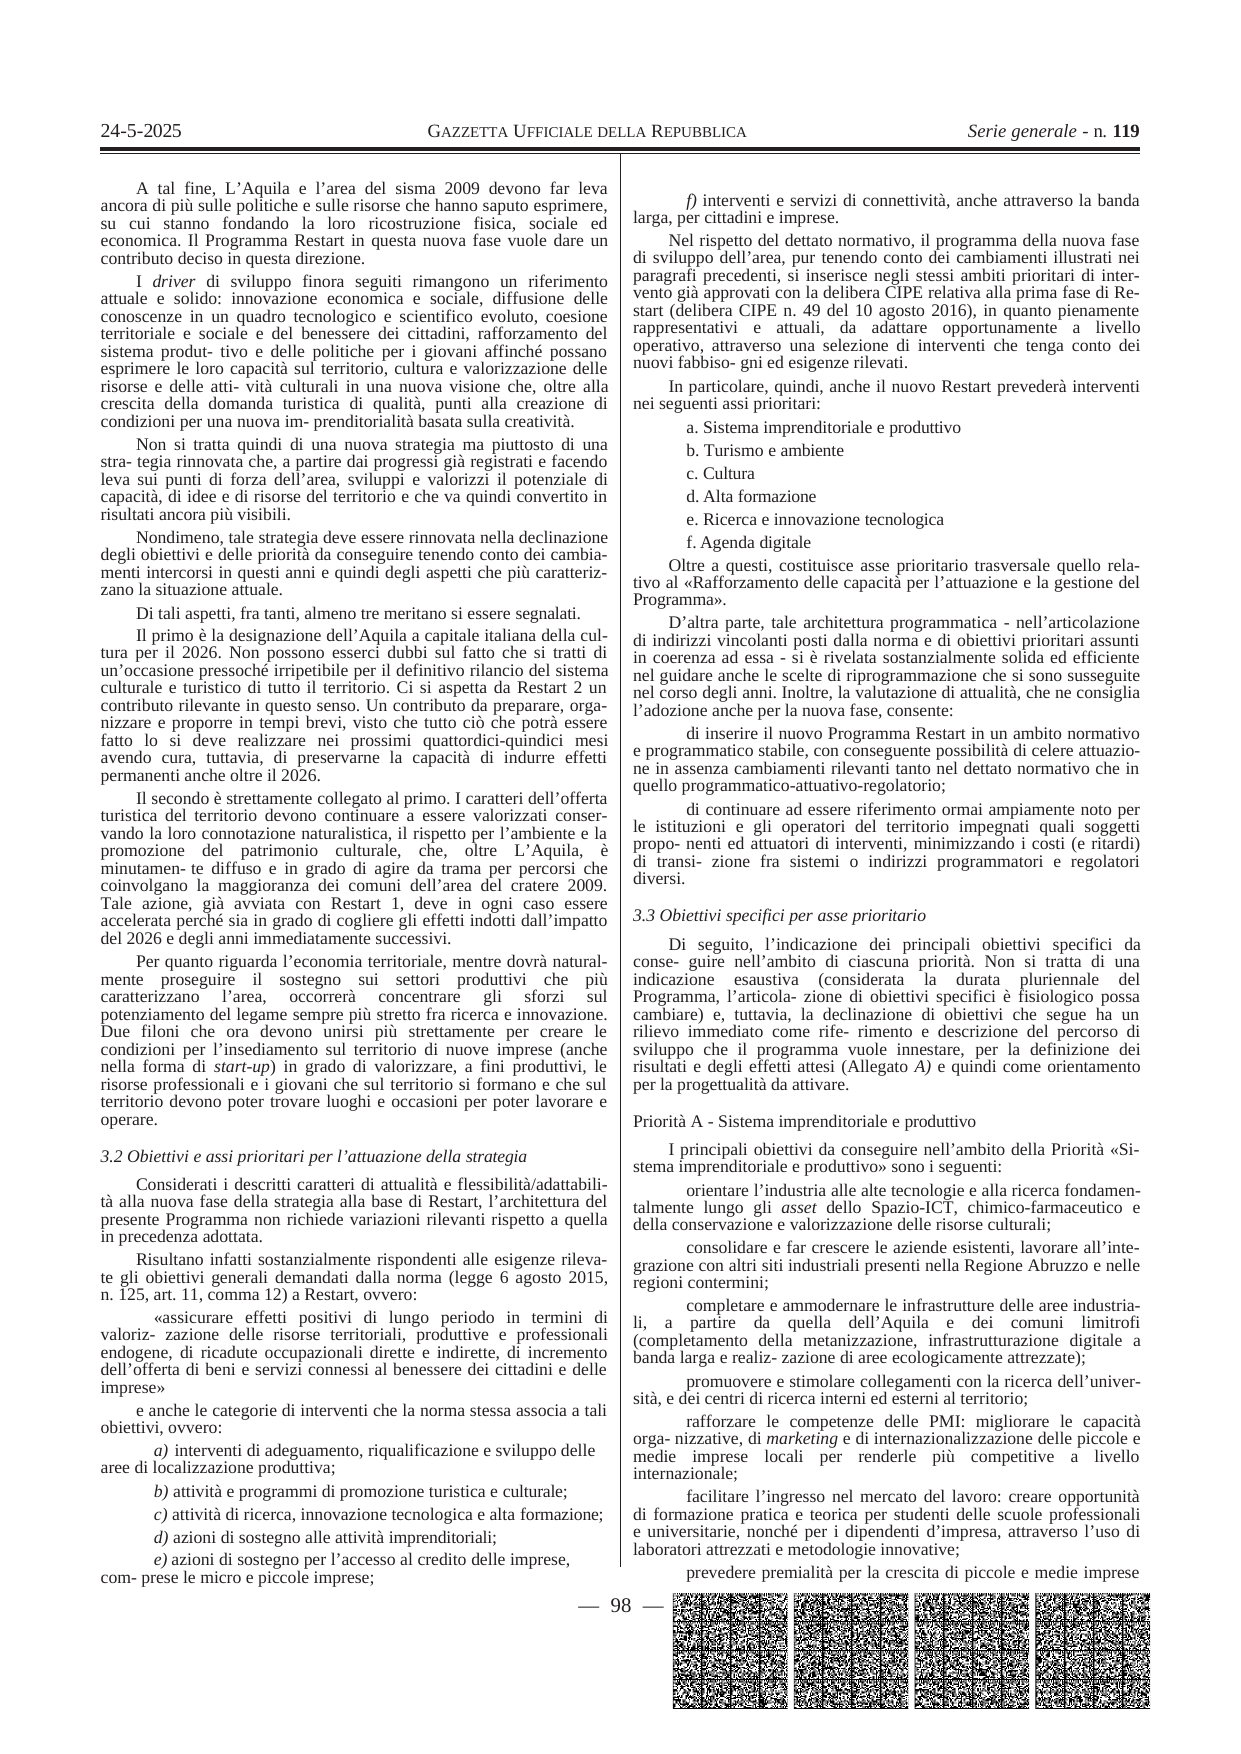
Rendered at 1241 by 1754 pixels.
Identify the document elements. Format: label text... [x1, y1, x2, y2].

list Cultura [686, 463, 1152, 483]
text «assicurare effetti positivi di lungo periodo in termini di valoriz- zazione delle risorse territoriali, produttive e professionali endogene, di ricadute occupazionali dirette e indirette, di incremento dell’offerta di beni e servizi connessi al benessere dei cittadini e delle imprese» [100, 1310, 608, 1397]
list azioni di sostegno alle attività imprenditoriali; [154, 1527, 612, 1547]
picture [1035, 1593, 1150, 1709]
text rafforzare le competenze delle PMI: migliorare le capacità orga- nizzative, di marketing e di internazionalizzazione delle piccole e medie imprese locali per renderle più competitive a livello internazionale; [633, 1414, 1141, 1483]
text promuovere e stimolare collegamenti con la ricerca dell’univer- sità, e dei centri di ricerca interni ed esterni al territorio; [633, 1373, 1141, 1408]
picture [793, 1593, 909, 1709]
text consolidare e far crescere le aziende esistenti, lavorare all’inte- grazione con altri siti industriali presenti nella Regione Abruzzo e nelle regioni contermini; [633, 1240, 1141, 1292]
text e anche le categorie di interventi che la norma stessa associa a tali obiettivi, ovvero: [100, 1402, 608, 1437]
text facilitare l’ingresso nel mercato del lavoro: creare opportunità di formazione pratica e teorica per studenti delle scuole professionali e universitarie, nonché per i dipendenti d’impresa, attraverso l’uso di laboratori attrezzati e metodologie innovative; [633, 1489, 1141, 1559]
list Turismo e ambiente [686, 440, 1152, 460]
list interventi e servizi di connettività, anche attraverso la banda larga, per cittadini e imprese. [633, 192, 1141, 227]
text I principali obiettivi da conseguire nell’ambito della Priorità «Si- stema imprenditoriale e produttivo» sono i seguenti: [633, 1142, 1141, 1177]
text A tal fine, L’Aquila e l’area del sisma 2009 devono far leva ancora di più sulle politiche e sulle risorse che hanno saputo esprimere, su cui stanno fondando la loro ricostruzione fisica, sociale ed economica. Il Programma Restart in questa nuova fase vuole dare un contributo deciso in questa direzione. [100, 181, 608, 268]
list attività di ricerca, innovazione tecnologica e alta formazione; [154, 1504, 612, 1524]
text Considerati i descritti caratteri di attualità e flessibilità/adattabili- tà alla nuova fase della strategia alla base di Restart, l’architettura del presente Programma non richiede variazioni rilevanti rispetto a quella in precedenza adottata. [100, 1177, 608, 1246]
text Priorità A - Sistema imprenditoriale e produttivo [633, 1111, 1152, 1131]
picture [672, 1593, 788, 1709]
list azioni di sostegno per l’accesso al credito delle imprese, com- prese le micro e piccole imprese; [100, 1552, 608, 1587]
text Di seguito, l’indicazione dei principali obiettivi specifici da conse- guire nell’ambito di ciascuna priorità. Non si tratta di una indicazione esaustiva (considerata la durata pluriennale del Programma, l’articola- zione di obiettivi specifici è fisiologico possa cambiare) e, tuttavia, la declinazione di obiettivi che segue ha un rilievo immediato come rife- rimento e descrizione del percorso di sviluppo che il programma vuole innestare, per la definizione dei risultati e degli effetti attesi (Allegato A) e quindi come orientamento per la progettualità da attivare. [633, 936, 1141, 1094]
text Nel rispetto del dettato normativo, il programma della nuova fase di sviluppo dell’area, pur tenendo conto dei cambiamenti illustrati nei paragrafi precedenti, si inserisce negli stessi ambiti prioritari di inter- vento già approvati con la delibera CIPE relativa alla prima fase di Re- start (delibera CIPE n. 49 del 10 agosto 2016), in quanto pienamente rappresentativi e attuali, da adattare opportunamente a livello operativo, attraverso una selezione di interventi che tenga conto dei nuovi fabbiso- gni ed esigenze rilevati. [633, 233, 1141, 373]
text Nondimeno, tale strategia deve essere rinnovata nella declinazione degli obiettivi e delle priorità da conseguire tenendo conto dei cambia- menti intercorsi in questi anni e quindi degli aspetti che più caratteriz- zano la situazione attuale. [100, 529, 608, 599]
text I driver di sviluppo finora seguiti rimangono un riferimento attuale e solido: innovazione economica e sociale, diffusione delle conoscenze in un quadro tecnologico e scientifico evoluto, coesione territoriale e sociale e del benessere dei cittadini, rafforzamento del sistema produt- tivo e delle politiche per i giovani affinché possano esprimere le loro capacità sul territorio, cultura e valorizzazione delle risorse e delle atti- vità culturali in una nuova visione che, oltre alla crescita della domanda turistica di qualità, punti alla creazione di condizioni per una nuova im- prenditorialità basata sulla creatività. [100, 273, 608, 431]
text Risultano infatti sostanzialmente rispondenti alle esigenze rileva- te gli obiettivi generali demandati dalla norma (legge 6 agosto 2015, n. 125, art. 11, comma 12) a Restart, ovvero: [100, 1252, 608, 1304]
list Obiettivi e assi prioritari per l’attuazione della strategia [100, 1146, 612, 1166]
list interventi di adeguamento, riqualificazione e sviluppo delle aree di localizzazione produttiva; [100, 1443, 608, 1478]
list Alta formazione [686, 486, 1152, 506]
text In particolare, quindi, anche il nuovo Restart prevederà interventi nei seguenti assi prioritari: [633, 378, 1141, 413]
text Il secondo è strettamente collegato al primo. I caratteri dell’offerta turistica del territorio devono continuare a essere valorizzati conser- vando la loro connotazione naturalistica, il rispetto per l’ambiente e la promozione del patrimonio culturale, che, oltre L’Aquila, è minutamen- te diffuso e in grado di agire da trama per percorsi che coinvolgano la maggioranza dei comuni dell’area del cratere 2009. Tale azione, già avviata con Restart 1, deve in ogni caso essere accelerata perché sia in grado di cogliere gli effetti indotti dall’impatto del 2026 e degli anni immediatamente successivi. [100, 791, 608, 948]
list Obiettivi specifici per asse prioritario [633, 905, 1152, 926]
list attività e programmi di promozione turistica e culturale; [154, 1481, 612, 1501]
text Per quanto riguarda l’economia territoriale, mentre dovrà natural- mente proseguire il sostegno sui settori produttivi che più caratterizzano l’area, occorrerà concentrare gli sforzi sul potenziamento del legame sempre più stretto fra ricerca e innovazione. Due filoni che ora devono unirsi più strettamente per creare le condizioni per l’insediamento sul territorio di nuove imprese (anche nella forma di start-up) in grado di valorizzare, a fini produttivi, le risorse professionali e i giovani che sul territorio si formano e che sul territorio devono poter trovare luoghi e occasioni per poter lavorare e operare. [100, 954, 608, 1129]
text completare e ammodernare le infrastrutture delle aree industria- li, a partire da quella dell’Aquila e dei comuni limitrofi (completamento della metanizzazione, infrastrutturazione digitale a banda larga e realiz- zazione di aree ecologicamente attrezzate); [633, 1298, 1141, 1368]
text Il primo è la designazione dell’Aquila a capitale italiana della cul- tura per il 2026. Non possono esserci dubbi sul fatto che si tratti di un’occasione pressoché irripetibile per il definitivo rilancio del sistema culturale e turistico di tutto il territorio. Ci si aspetta da Restart 2 un contributo rilevante in questo senso. Un contributo da preparare, orga- nizzare e proporre in tempi brevi, visto che tutto ciò che potrà essere fatto lo si deve realizzare nei prossimi quattordici-quindici mesi avendo cura, tuttavia, di preservarne la capacità di indurre effetti permanenti anche oltre il 2026. [100, 628, 608, 785]
picture [914, 1593, 1030, 1709]
text D’altra parte, tale architettura programmatica - nell’articolazione di indirizzi vincolanti posti dalla norma e di obiettivi prioritari assunti in coerenza ad essa - si è rivelata sostanzialmente solida ed efficiente nel guidare anche le scelte di riprogrammazione che si sono susseguite nel corso degli anni. Inoltre, la valutazione di attualità, che ne consiglia l’adozione anche per la nuova fase, consente: [633, 615, 1141, 720]
text Di tali aspetti, fra tanti, almeno tre meritano si essere segnalati. [136, 603, 612, 623]
text di continuare ad essere riferimento ormai ampiamente noto per le istituzioni e gli operatori del territorio impegnati quali soggetti propo- nenti ed attuatori di interventi, minimizzando i costi (e ritardi) di transi- zione fra sistemi o indirizzi programmatori e regolatori diversi. [633, 801, 1141, 888]
text di inserire il nuovo Programma Restart in un ambito normativo e programmatico stabile, con conseguente possibilità di celere attuazio- ne in assenza cambiamenti rilevanti tanto nel dettato normativo che in quello programmatico-attuativo-regolatorio; [633, 726, 1141, 796]
text Non si tratta quindi di una nuova strategia ma piuttosto di una stra- tegia rinnovata che, a partire dai progressi già registrati e facendo leva sui punti di forza dell’area, sviluppi e valorizzi il potenziale di capacità, di idee e di risorse del territorio e che va quindi convertito in risultati ancora più visibili. [100, 436, 608, 524]
list Ricerca e innovazione tecnologica [686, 509, 1152, 529]
text Oltre a questi, costituisce asse prioritario trasversale quello rela- tivo al «Rafforzamento delle capacità per l’attuazione e la gestione del Programma». [633, 557, 1141, 609]
list Agenda digitale [686, 532, 1152, 552]
text orientare l’industria alle alte tecnologie e alla ricerca fondamen- talmente lungo gli asset dello Spazio-ICT, chimico-farmaceutico e della conservazione e valorizzazione delle risorse culturali; [633, 1182, 1141, 1234]
list Sistema imprenditoriale e produttivo [686, 417, 1152, 437]
